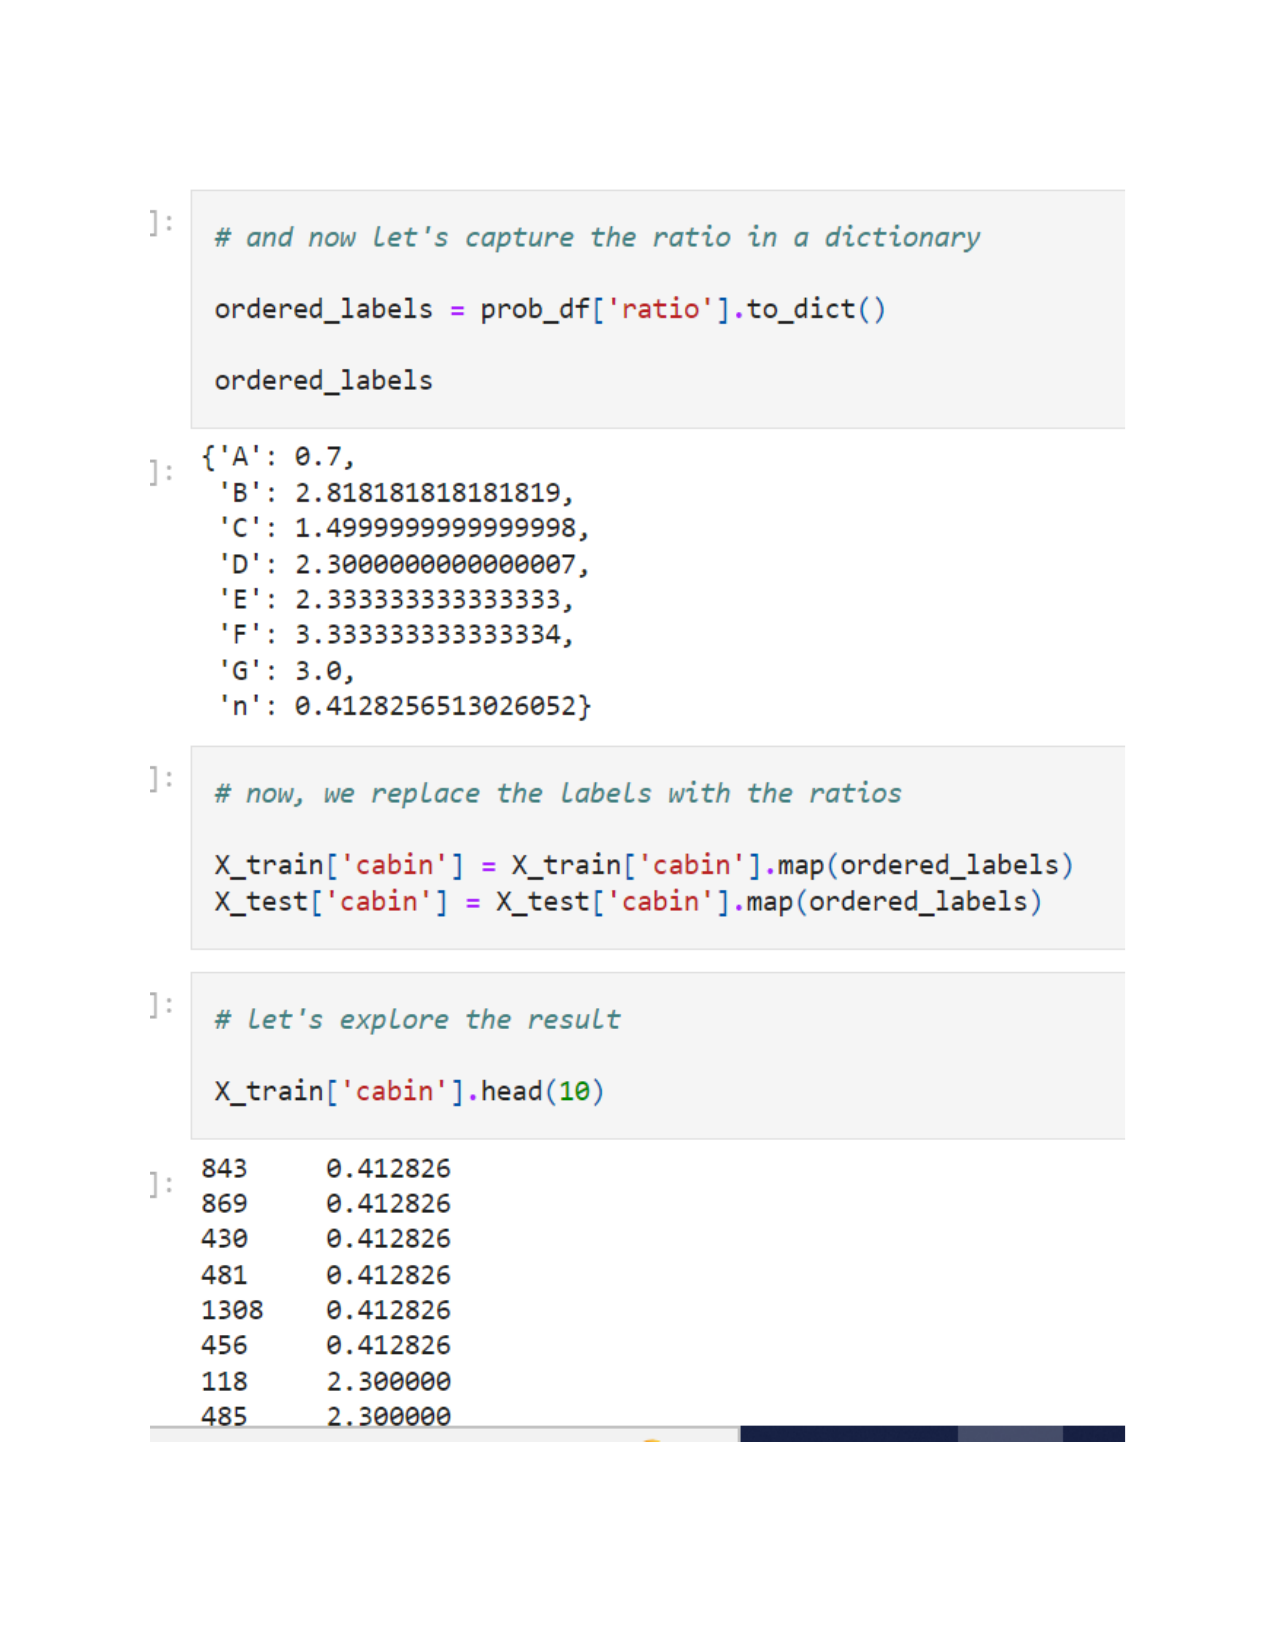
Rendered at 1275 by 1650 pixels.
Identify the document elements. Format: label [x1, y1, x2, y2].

picture [150, 150, 1125, 1442]
